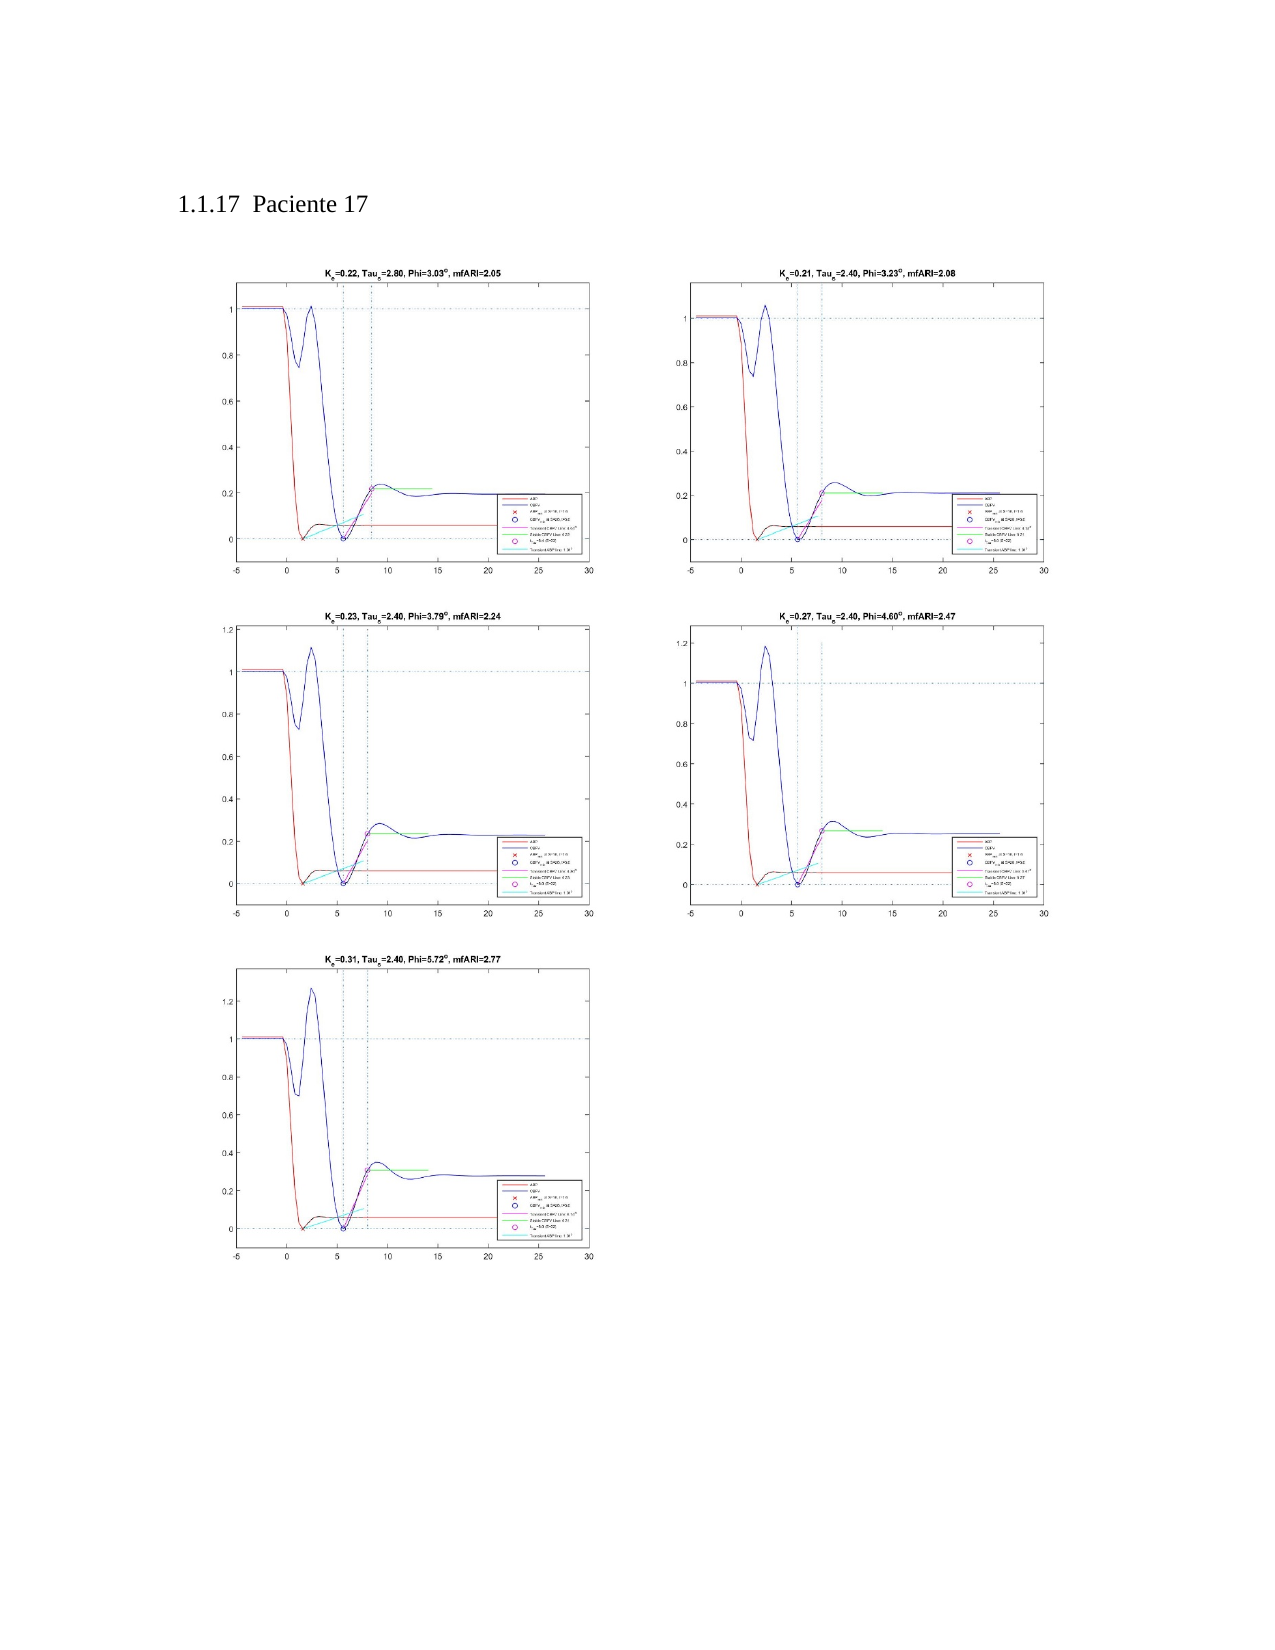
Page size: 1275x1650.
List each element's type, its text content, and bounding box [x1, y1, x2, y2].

picture [177, 944, 632, 1285]
picture [177, 257, 1087, 599]
picture [177, 601, 1087, 942]
subtitle Paciente 17 [177, 189, 1098, 218]
